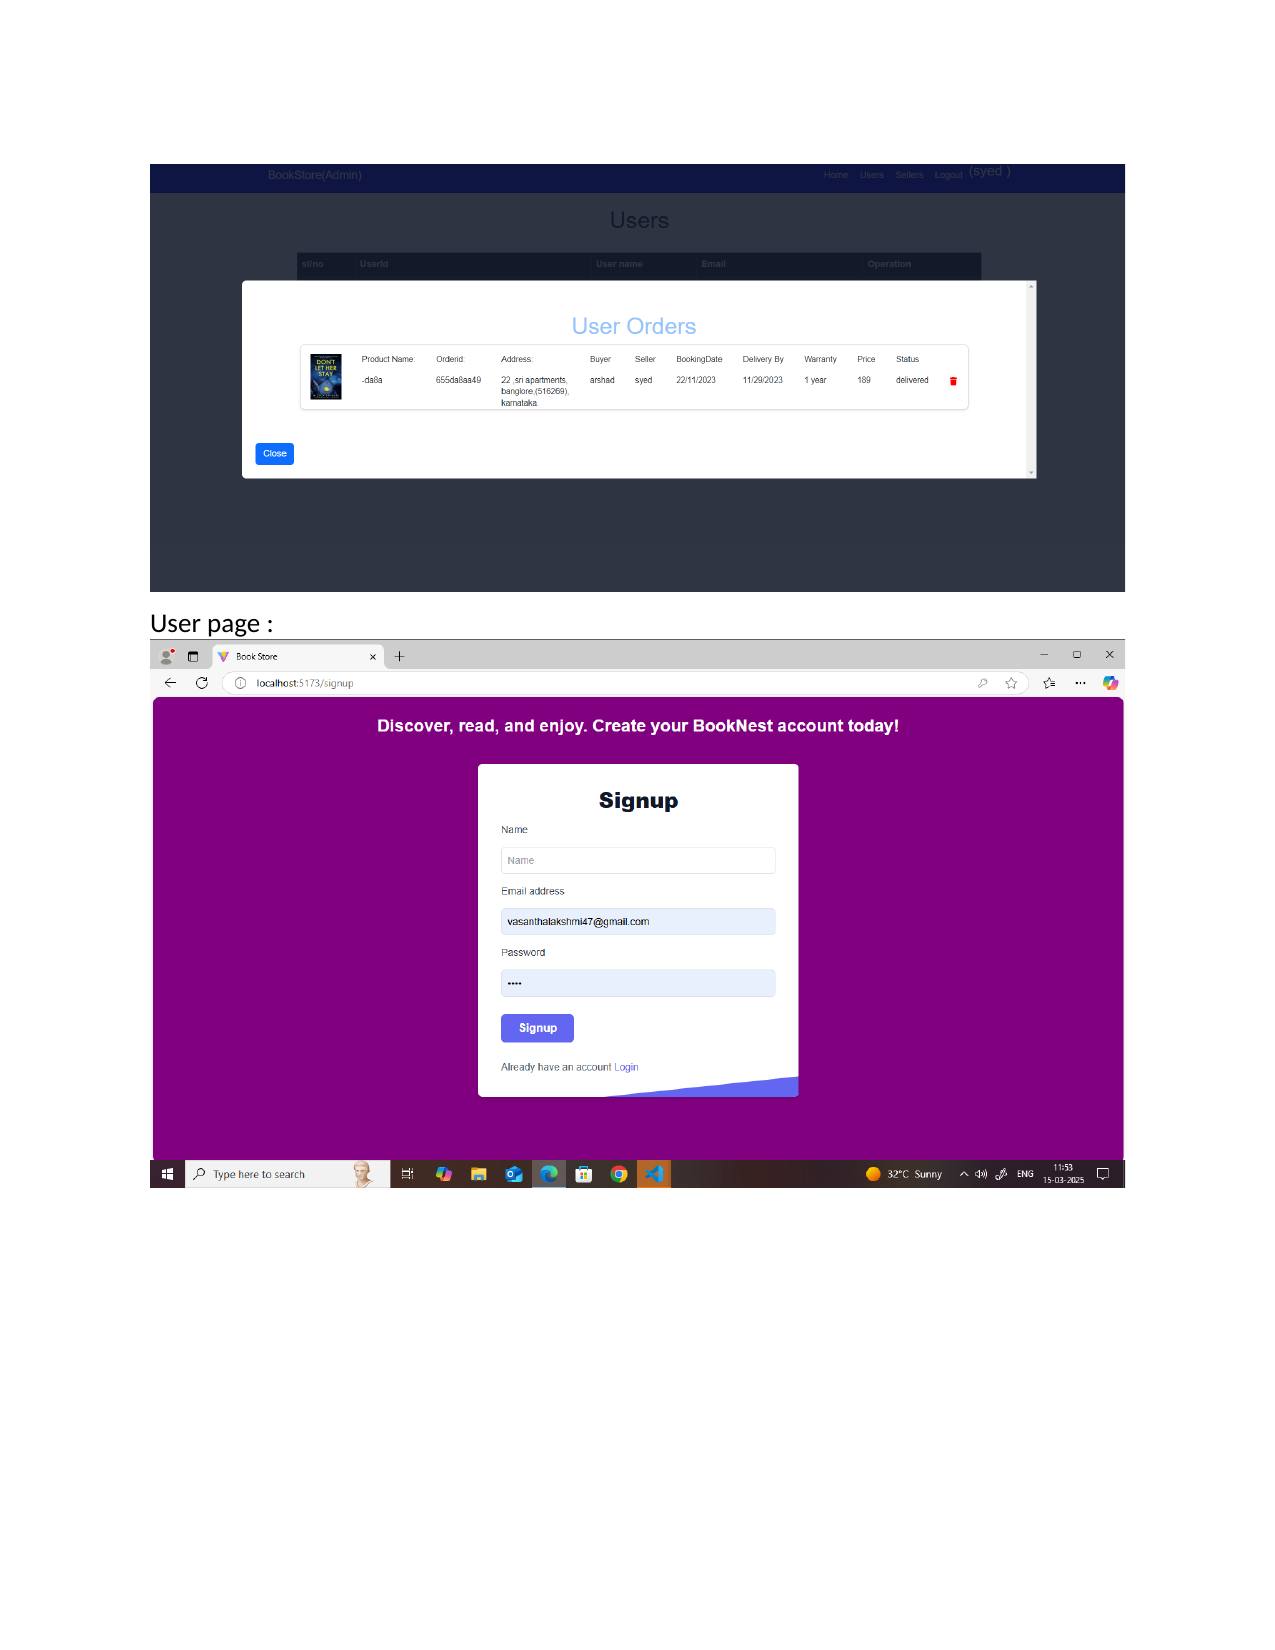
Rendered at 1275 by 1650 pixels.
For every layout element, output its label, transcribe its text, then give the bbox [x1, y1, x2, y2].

picture [150, 164, 1125, 592]
text User page : [150, 606, 882, 639]
picture [150, 639, 1125, 1188]
